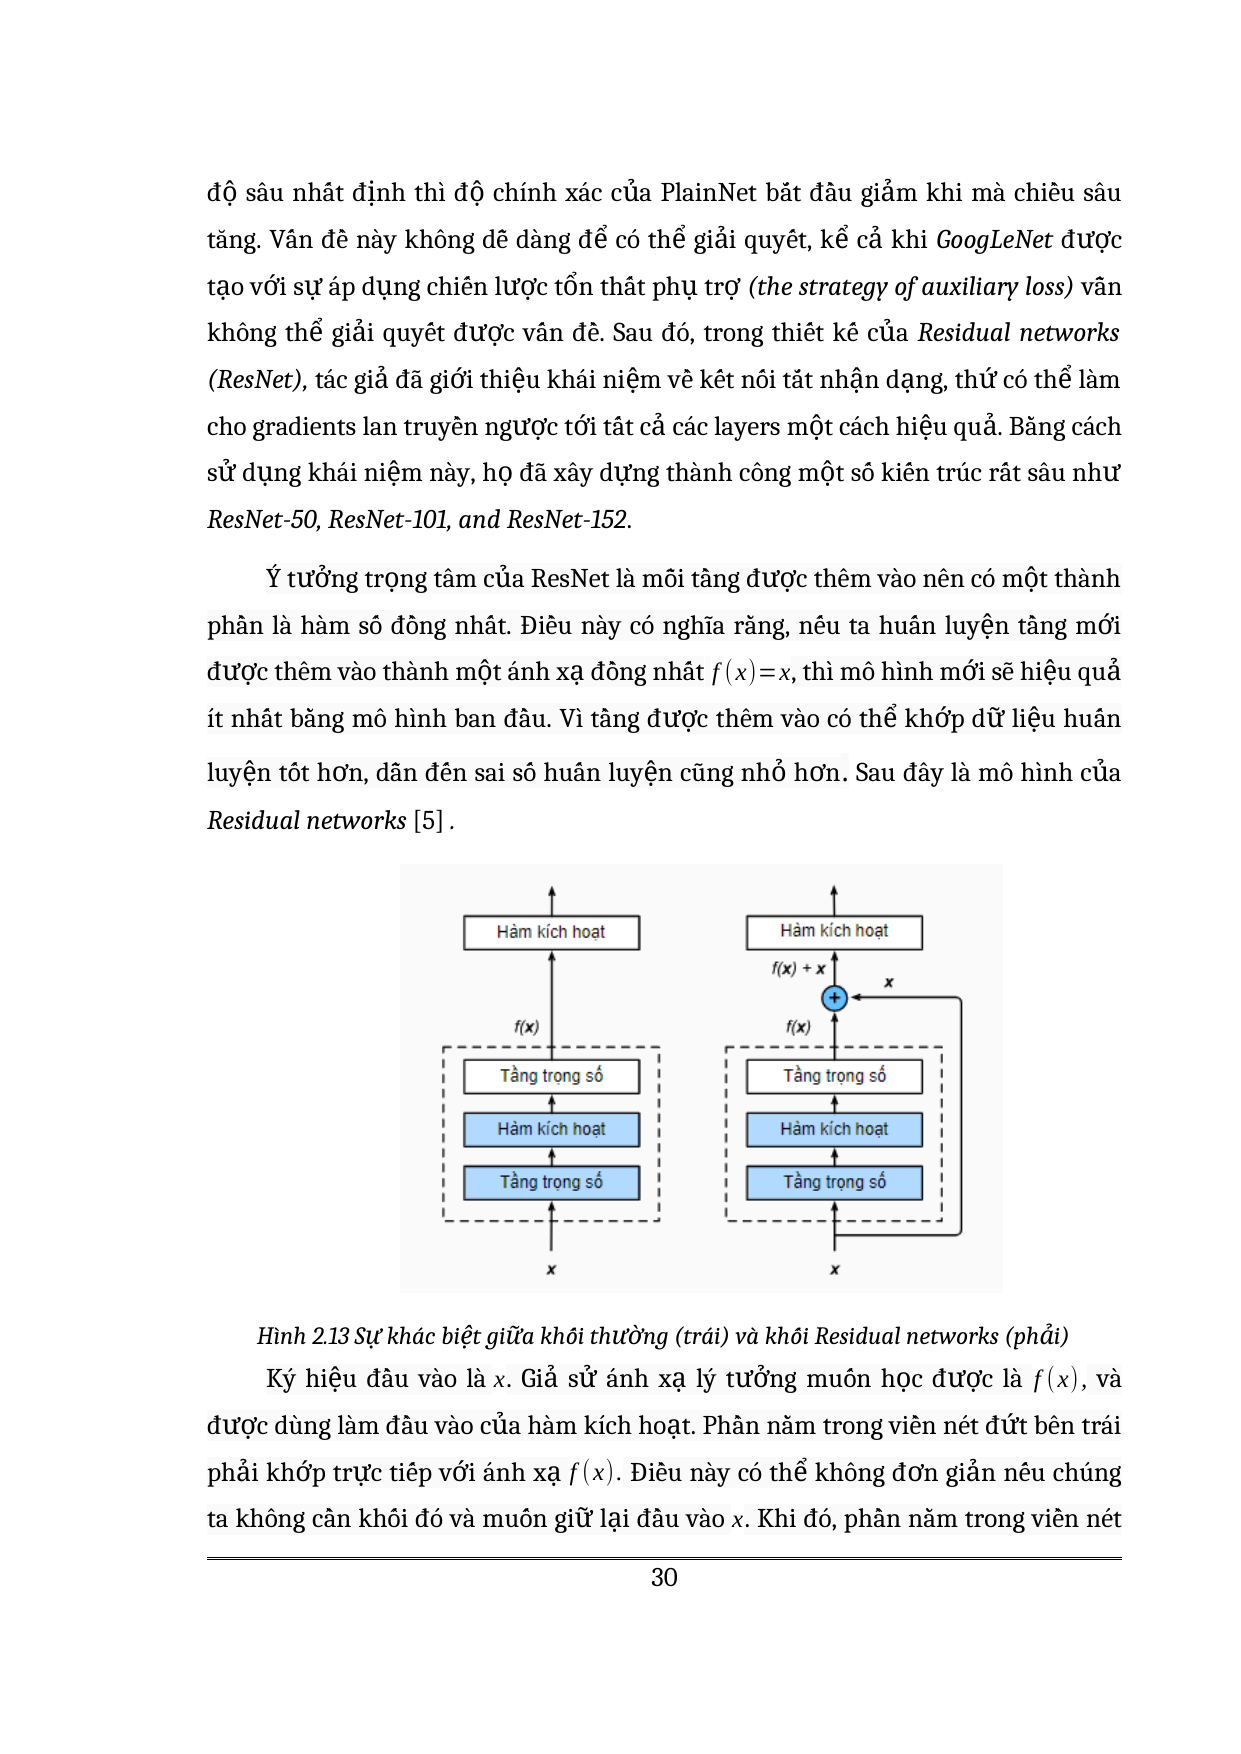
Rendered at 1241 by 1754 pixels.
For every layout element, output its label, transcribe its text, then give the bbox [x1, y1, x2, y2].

text Ý tưởng trọng tâm của ResNet là mỗi tầng được thêm vào nên có một thành phần là hàm số đồng nhất. Điều này có nghĩa rằng, nếu ta huấn luyện tầng mới được thêm vào thành một ánh xạ đồng nhất , thì mô hình mới sẽ hiệu quả ít nhất bằng mô hình ban đầu. Vì tầng được thêm vào có thể khớp dữ liệu huấn luyện tốt hơn, dẫn đến sai số huấn luyện cũng nhỏ hơn. Sau đây là mô hình của Residual networks . [207, 734, 1122, 836]
text Hình . Sự khác biệt giữa khối thường (trái) và khối Residual networks (phải) [207, 1322, 1122, 1351]
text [207, 1441, 1122, 1535]
text Ý tưởng trọng tâm của ResNet là mỗi tầng được thêm vào nên có một thành phần là hàm số đồng nhất. Điều này có nghĩa rằng, nếu ta huấn luyện tầng mới được thêm vào thành một ánh xạ đồng nhất , thì mô hình mới sẽ hiệu quả ít nhất bằng mô hình ban đầu. Vì tầng được thêm vào có thể khớp dữ liệu huấn luyện tốt hơn, dẫn đến sai số huấn luyện cũng nhỏ hơn. Sau đây là mô hình của Residual networks . [207, 563, 1122, 610]
text Ý tưởng trọng tâm của ResNet là mỗi tầng được thêm vào nên có một thành phần là hàm số đồng nhất. Điều này có nghĩa rằng, nếu ta huấn luyện tầng mới được thêm vào thành một ánh xạ đồng nhất , thì mô hình mới sẽ hiệu quả ít nhất bằng mô hình ban đầu. Vì tầng được thêm vào có thể khớp dữ liệu huấn luyện tốt hơn, dẫn đến sai số huấn luyện cũng nhỏ hơn. Sau đây là mô hình của Residual networks . [207, 641, 1122, 703]
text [207, 177, 1122, 535]
picture [399, 864, 1003, 1293]
